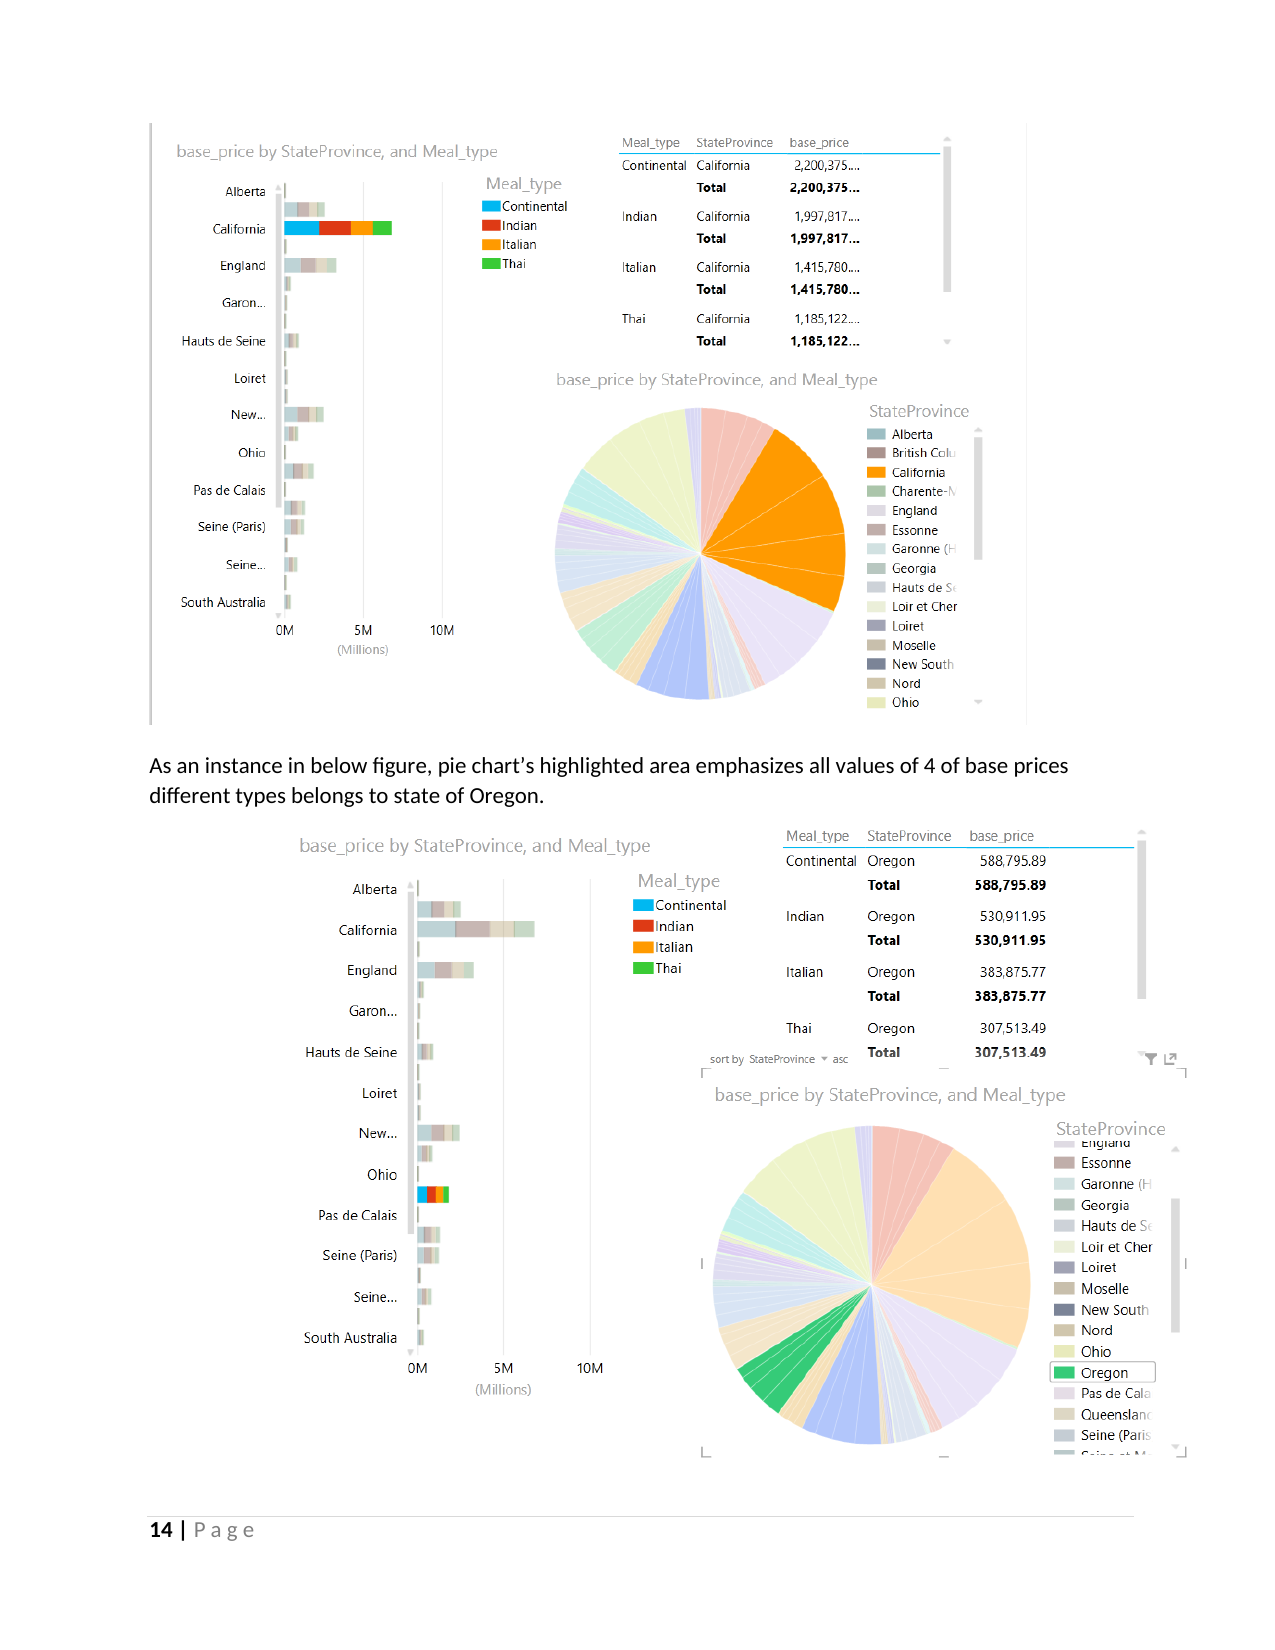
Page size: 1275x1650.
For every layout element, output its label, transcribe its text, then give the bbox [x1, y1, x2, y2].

picture [272, 813, 1227, 1470]
picture [149, 123, 1027, 725]
text As an instance in below figure, pie chart’s highlighted area emphasizes all values of 4 of base prices different types belongs to state of Oregon. [149, 751, 1131, 810]
